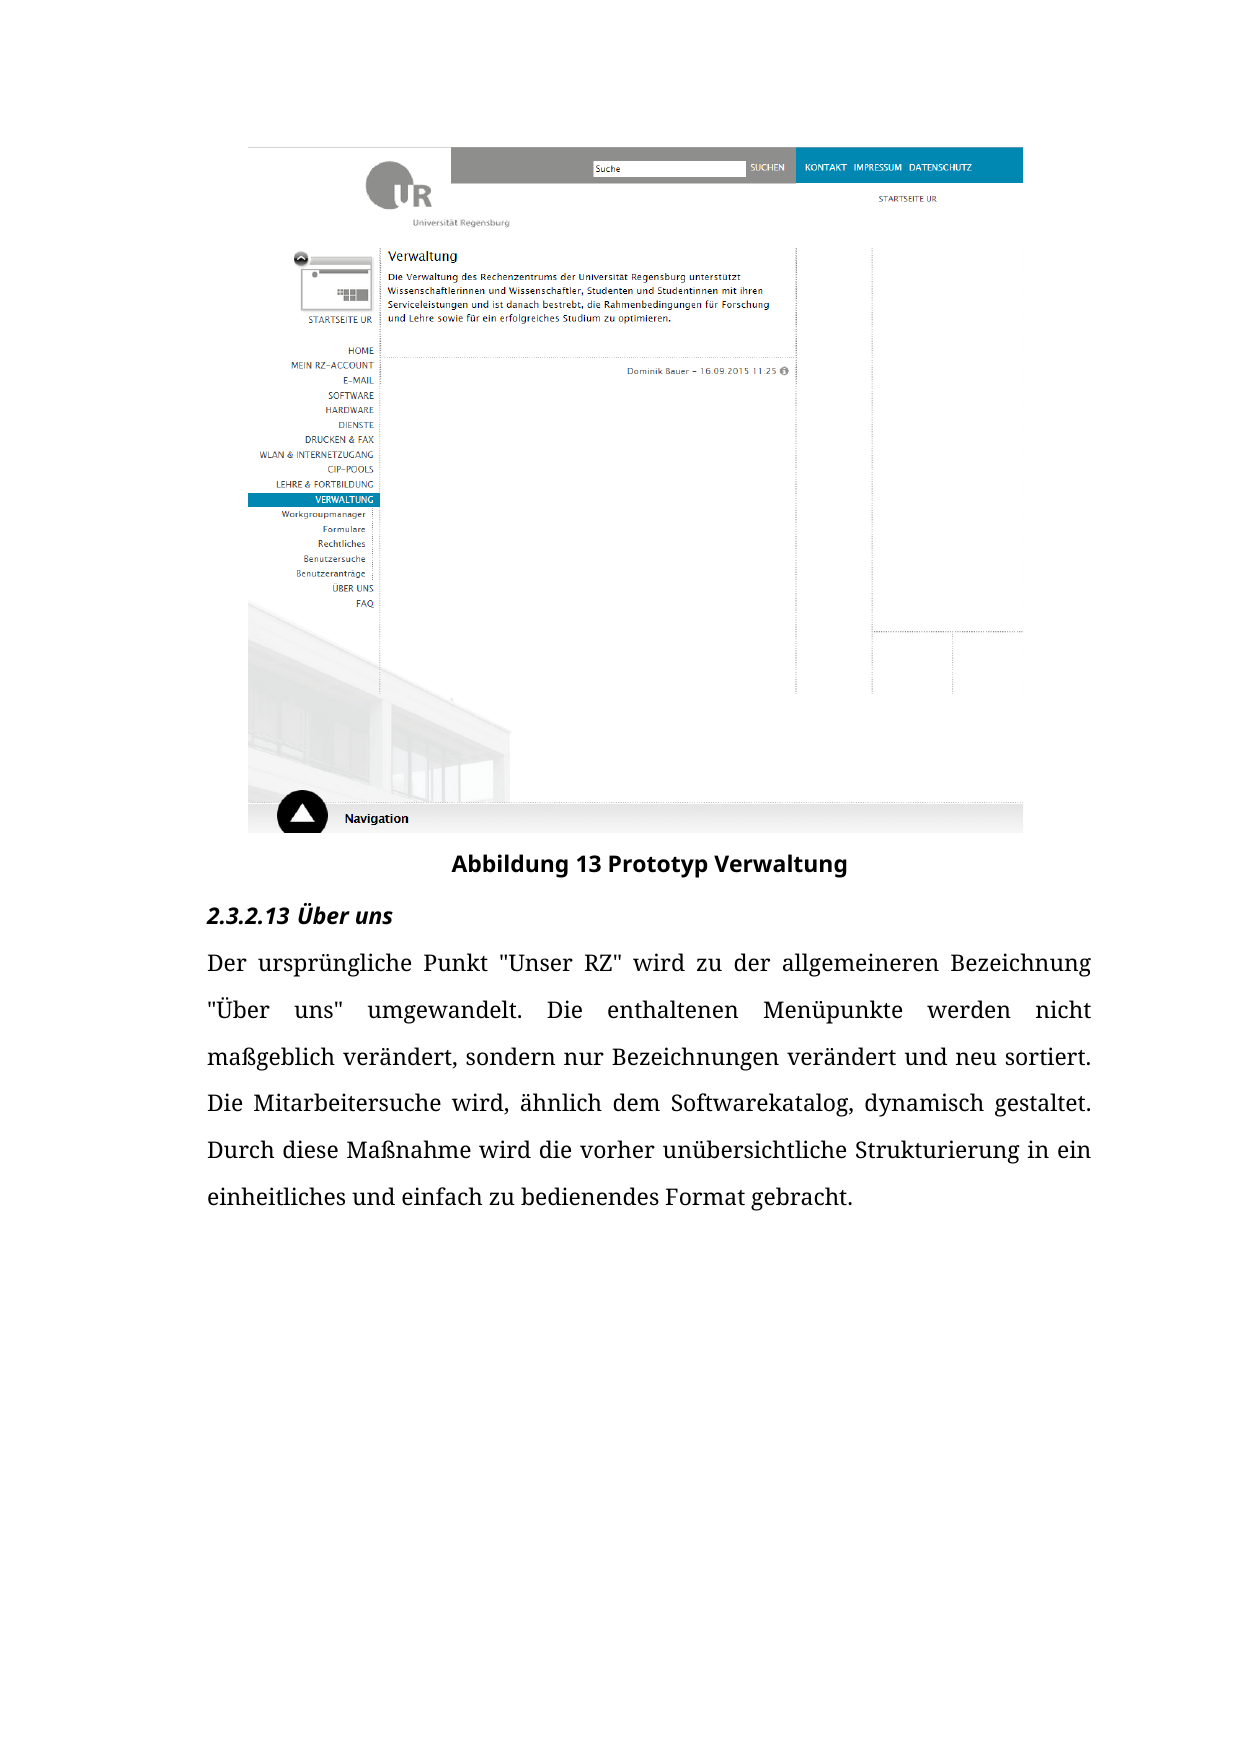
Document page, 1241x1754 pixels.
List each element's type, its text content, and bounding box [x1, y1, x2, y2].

text Der ursprüngliche Punkt "Unser RZ" wird zu der allgemeineren Bezeichnung "Über uns" umgewandelt. Die enthaltenen Menüpunkte werden nicht maßgeblich verändert, sondern nur Bezeichnungen verändert und neu sortiert. Die Mitarbeitersuche wird, ähnlich dem Softwarekatalog, dynamisch gestaltet. Durch diese Maßnahme wird die vorher unübersichtliche Strukturierung in ein einheitliches und einfach zu bedienendes Format gebracht. [207, 947, 1092, 1212]
subtitle Über uns [207, 900, 1092, 931]
picture [248, 147, 1024, 833]
